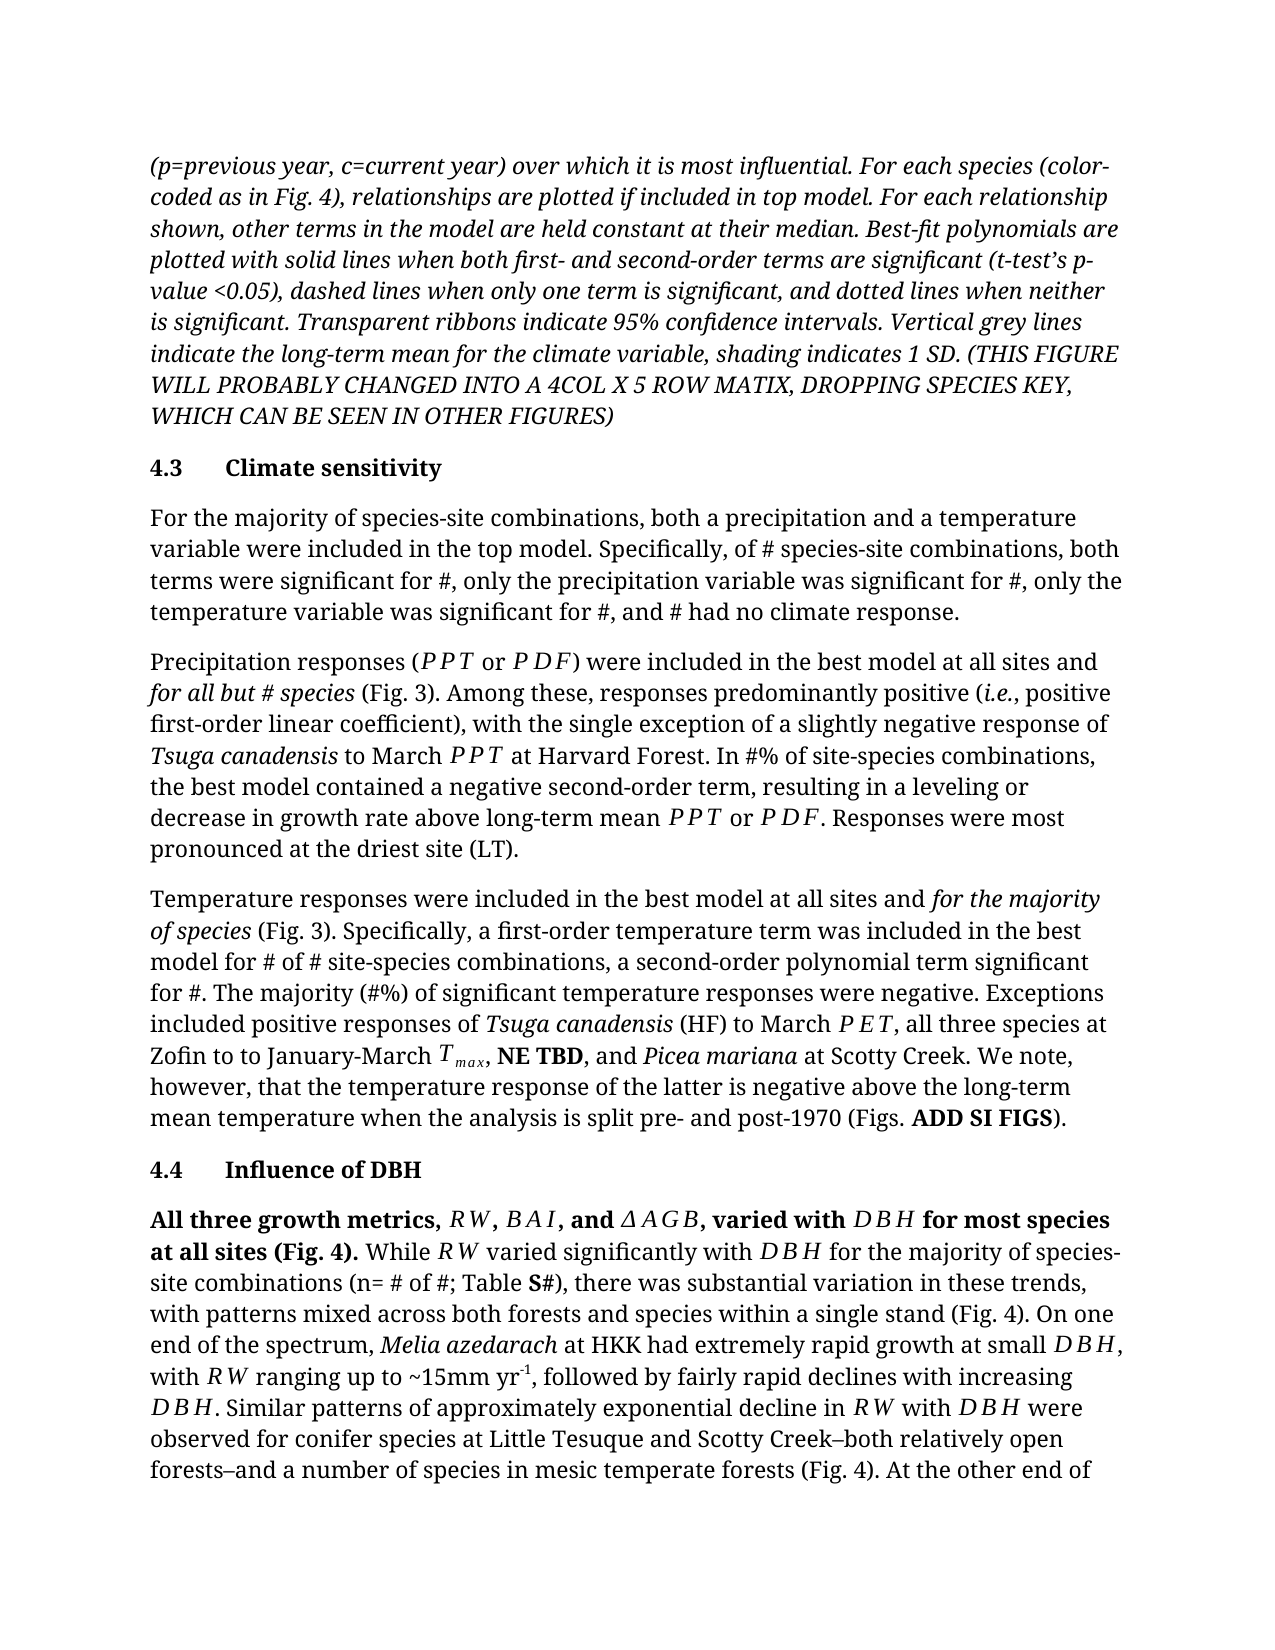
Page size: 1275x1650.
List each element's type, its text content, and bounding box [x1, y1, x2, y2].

text For the majority of species-site combinations, both a precipitation and a temperature variable were included in the top model. Specifically, of # species-site combinations, both terms were significant for #, only the precipitation variable was significant for #, only the temperature variable was significant for #, and # had no climate response. [150, 502, 1125, 627]
subtitle 4.4 Influence of DBH [150, 1154, 1125, 1186]
text Temperature responses were included in the best model at all sites and for the majority of species (Fig. 3). Specifically, a first-order temperature term was included in the best model for # of # site-species combinations, a second-order polynomial term significant for #. The majority (#%) of significant temperature responses were negative. Exceptions included positive responses of Tsuga canadensis (HF) to March , all three species at Zofin to to January-March , NE TBD, and Picea mariana at Scotty Creek. We note, however, that the temperature response of the latter is negative above the long-term mean temperature when the analysis is split pre- and post-1970 (Figs. ADD SI FIGS). [150, 883, 1125, 1133]
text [150, 150, 1125, 431]
subtitle 4.3 Climate sensitivity [150, 452, 1125, 483]
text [150, 1204, 1125, 1486]
text Precipitation responses ( or ) were included in the best model at all sites and for all but # species (Fig. 3). Among these, responses predominantly positive (i.e., positive first-order linear coefficient), with the single exception of a slightly negative response of Tsuga canadensis to March at Harvard Forest. In #% of site-species combinations, the best model contained a negative second-order term, resulting in a leveling or decrease in growth rate above long-term mean or . Responses were most pronounced at the driest site (LT). [150, 646, 1125, 864]
